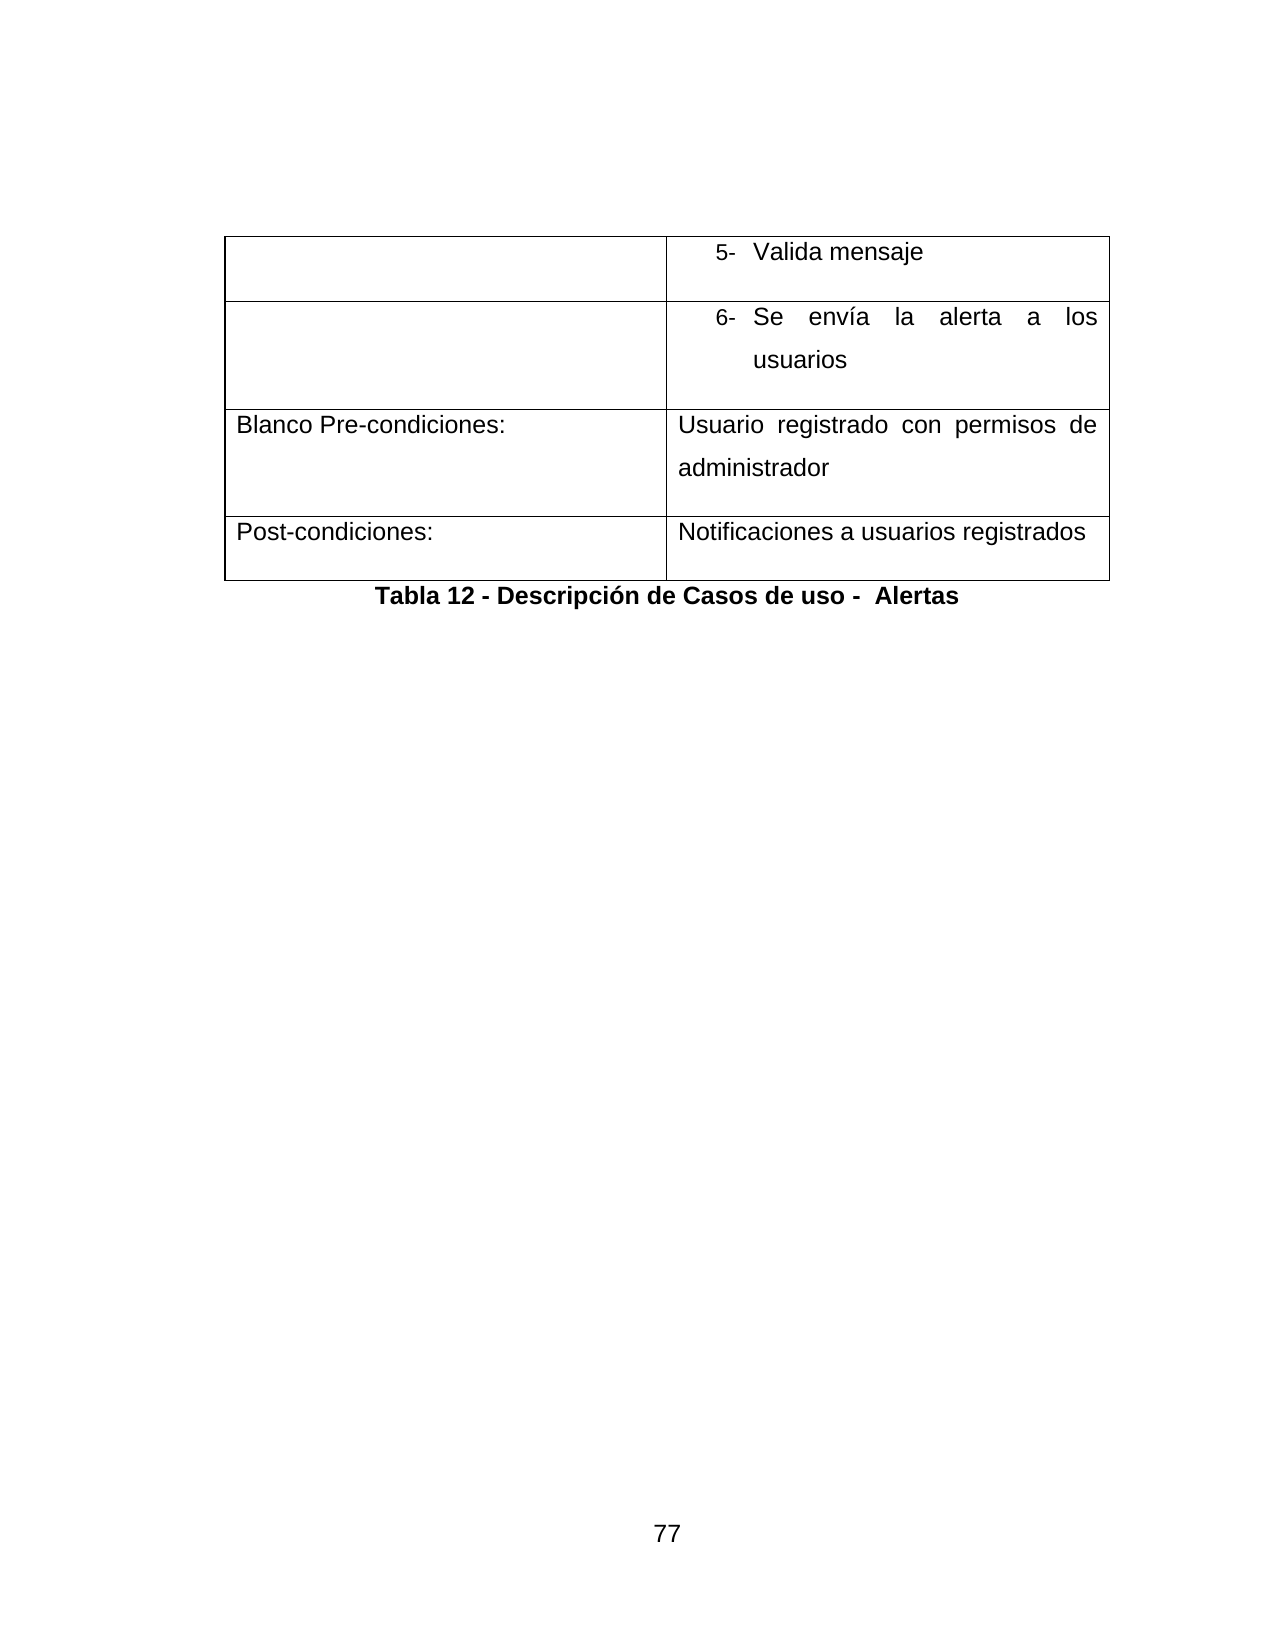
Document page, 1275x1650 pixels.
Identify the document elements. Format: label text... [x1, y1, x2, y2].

table_cell [226, 302, 666, 409]
table_cell [226, 237, 666, 301]
table_cell Notificaciones a usuarios registrados [667, 517, 1109, 580]
text Tabla 12 - Descripción de Casos de uso - Alertas [236, 581, 1098, 609]
table_cell Se envía la alerta a los usuarios [667, 302, 1109, 409]
table_cell Valida mensaje [667, 237, 1109, 301]
table_cell Post-condiciones: [226, 517, 666, 580]
table_cell Blanco Pre-condiciones: [226, 410, 666, 516]
table_cell Usuario registrado con permisos de administrador [667, 410, 1109, 516]
